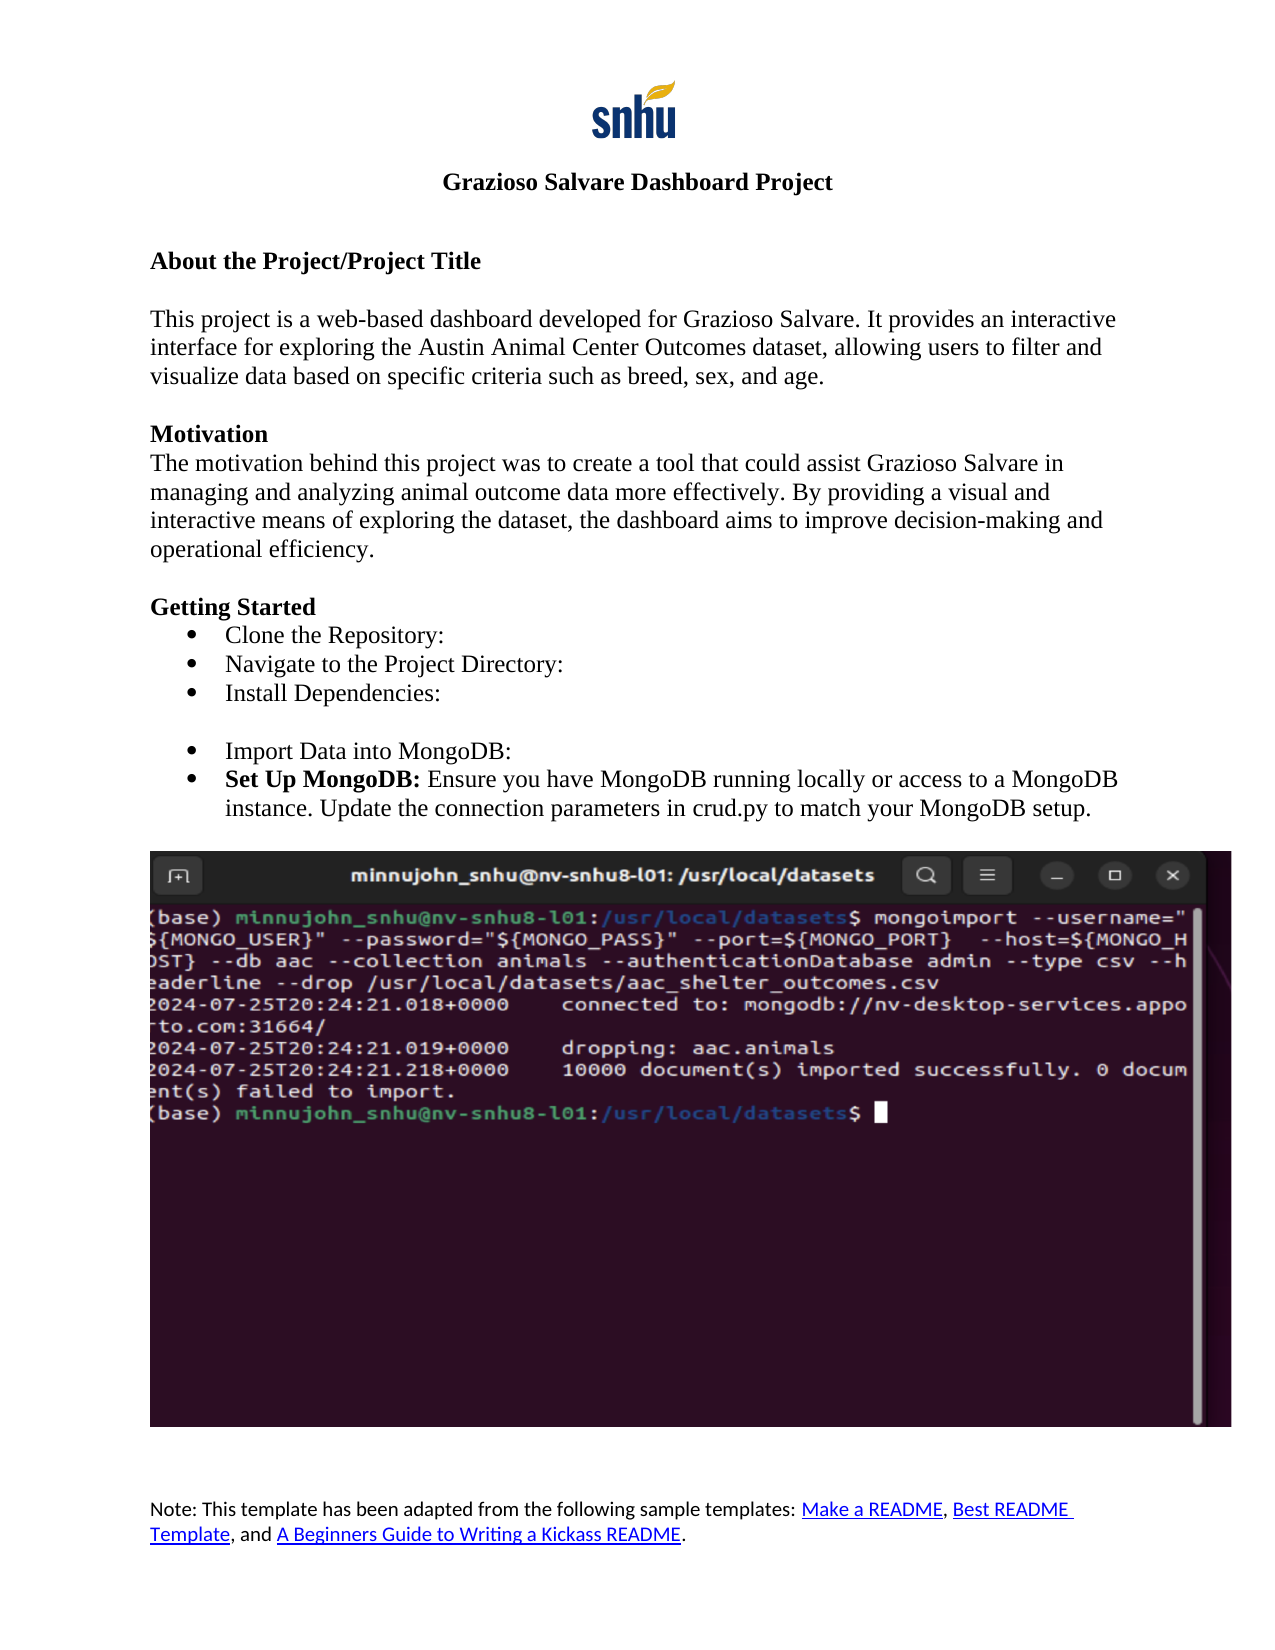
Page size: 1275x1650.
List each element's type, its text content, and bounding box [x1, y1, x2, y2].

text This project is a web-based dashboard developed for Grazioso Salvare. It provides an interactive interface for exploring the Austin Animal Center Outcomes dataset, allowing users to filter and visualize data based on specific criteria such as breed, sex, and age. [150, 304, 1125, 390]
picture [150, 880, 1232, 1456]
list Import Data into MongoDB: [187, 736, 1125, 764]
list Install Dependencies: [187, 678, 1125, 707]
subtitle Motivation [150, 419, 1125, 448]
subtitle Getting Started [150, 592, 1125, 620]
text The motivation behind this project was to create a tool that could assist Grazioso Salvare in managing and analyzing animal outcome data more effectively. By providing a visual and interactive means of exploring the dataset, the dashboard aims to improve decision-making and operational efficiency. [150, 448, 1125, 563]
subtitle Grazioso Salvare Dashboard Project [150, 167, 1125, 196]
subtitle About the Project/Project Title [150, 246, 1125, 274]
list Set Up MongoDB: Ensure you have MongoDB running locally or access to a MongoDB instance. Update the connection parameters in crud.py to match your MongoDB setup. [187, 794, 1125, 851]
picture [573, 75, 702, 147]
list Clone the Repository: [187, 620, 1125, 649]
list Navigate to the Project Directory: [187, 649, 1125, 678]
